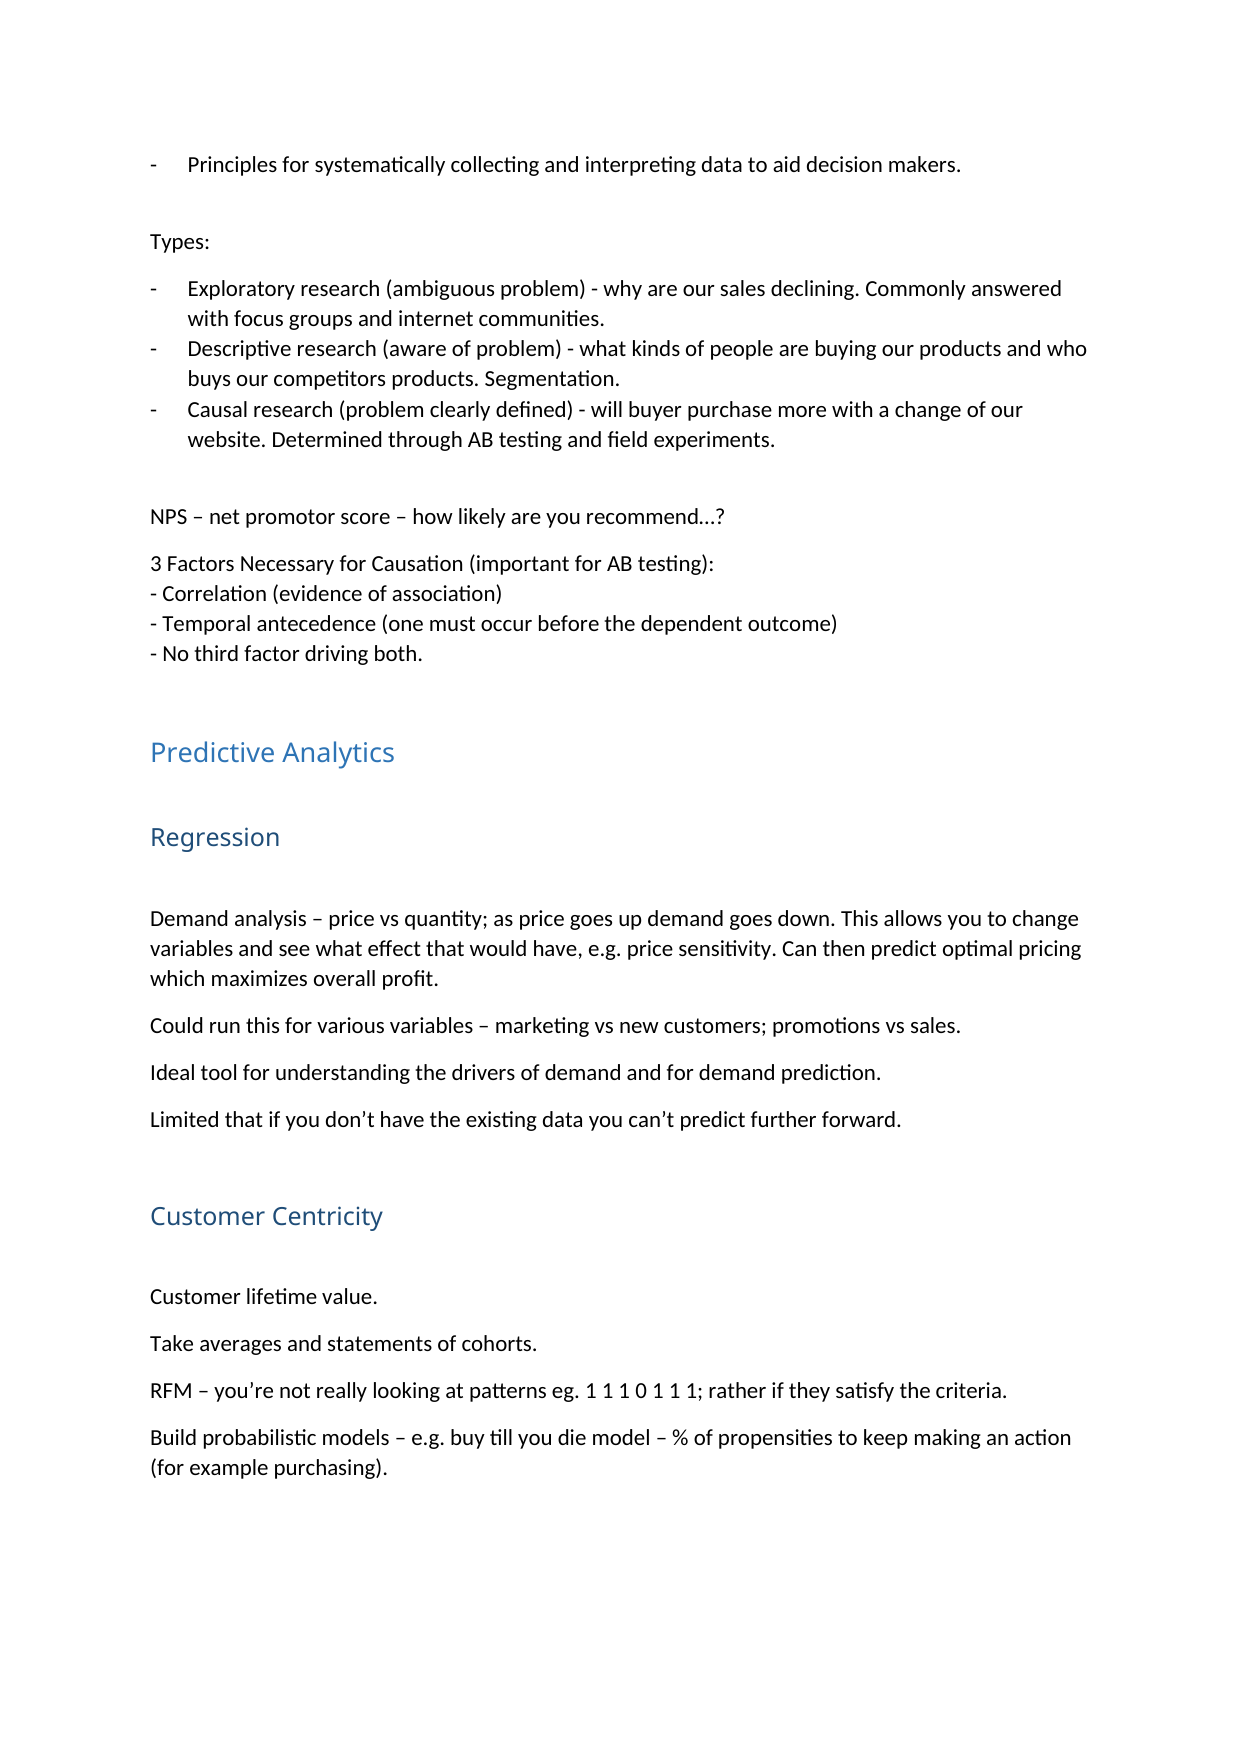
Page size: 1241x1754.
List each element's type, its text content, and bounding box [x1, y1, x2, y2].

text Limited that if you don’t have the existing data you can’t predict further forward. [150, 1105, 1090, 1133]
list Exploratory research (ambiguous problem) - why are our sales declining. Commonly answered with focus groups and internet communities. [150, 274, 1090, 332]
subtitle Customer Centricity [150, 1198, 1090, 1232]
text Customer lifetime value. [150, 1282, 1090, 1310]
list Causal research (problem clearly defined) - will buyer purchase more with a change of our website. Determined through AB testing and field experiments. [150, 395, 1090, 483]
text Demand analysis – price vs quantity; as price goes up demand goes down. This allows you to change variables and see what effect that would have, e.g. price sensitivity. Can then predict optimal pricing which maximizes overall profit. [150, 904, 1090, 992]
text Types: [150, 227, 1090, 255]
list Principles for systematically collecting and interpreting data to aid decision makers. [150, 150, 1090, 208]
text 3 Factors Necessary for Causation (important for AB testing): - Correlation (evidence of association) - Temporal antecedence (one must occur before the dependent outcome) - No third factor driving both. [150, 549, 1090, 668]
subtitle Regression [150, 820, 1090, 854]
text NPS – net promotor score – how likely are you recommend…? [150, 502, 1090, 530]
text Build probabilistic models – e.g. buy till you die model – % of propensities to keep making an action (for example purchasing). [150, 1423, 1090, 1481]
text RFM – you’re not really looking at patterns eg. 1 1 1 0 1 1 1; rather if they satisfy the criteria. [150, 1376, 1090, 1404]
text Could run this for various variables – marketing vs new customers; promotions vs sales. [150, 1011, 1090, 1039]
subtitle Predictive Analytics [150, 733, 1090, 770]
list Descriptive research (aware of problem) - what kinds of people are buying our products and who buys our competitors products. Segmentation. [150, 334, 1090, 393]
text Ideal tool for understanding the drivers of demand and for demand prediction. [150, 1058, 1090, 1086]
text Take averages and statements of cohorts. [150, 1329, 1090, 1357]
